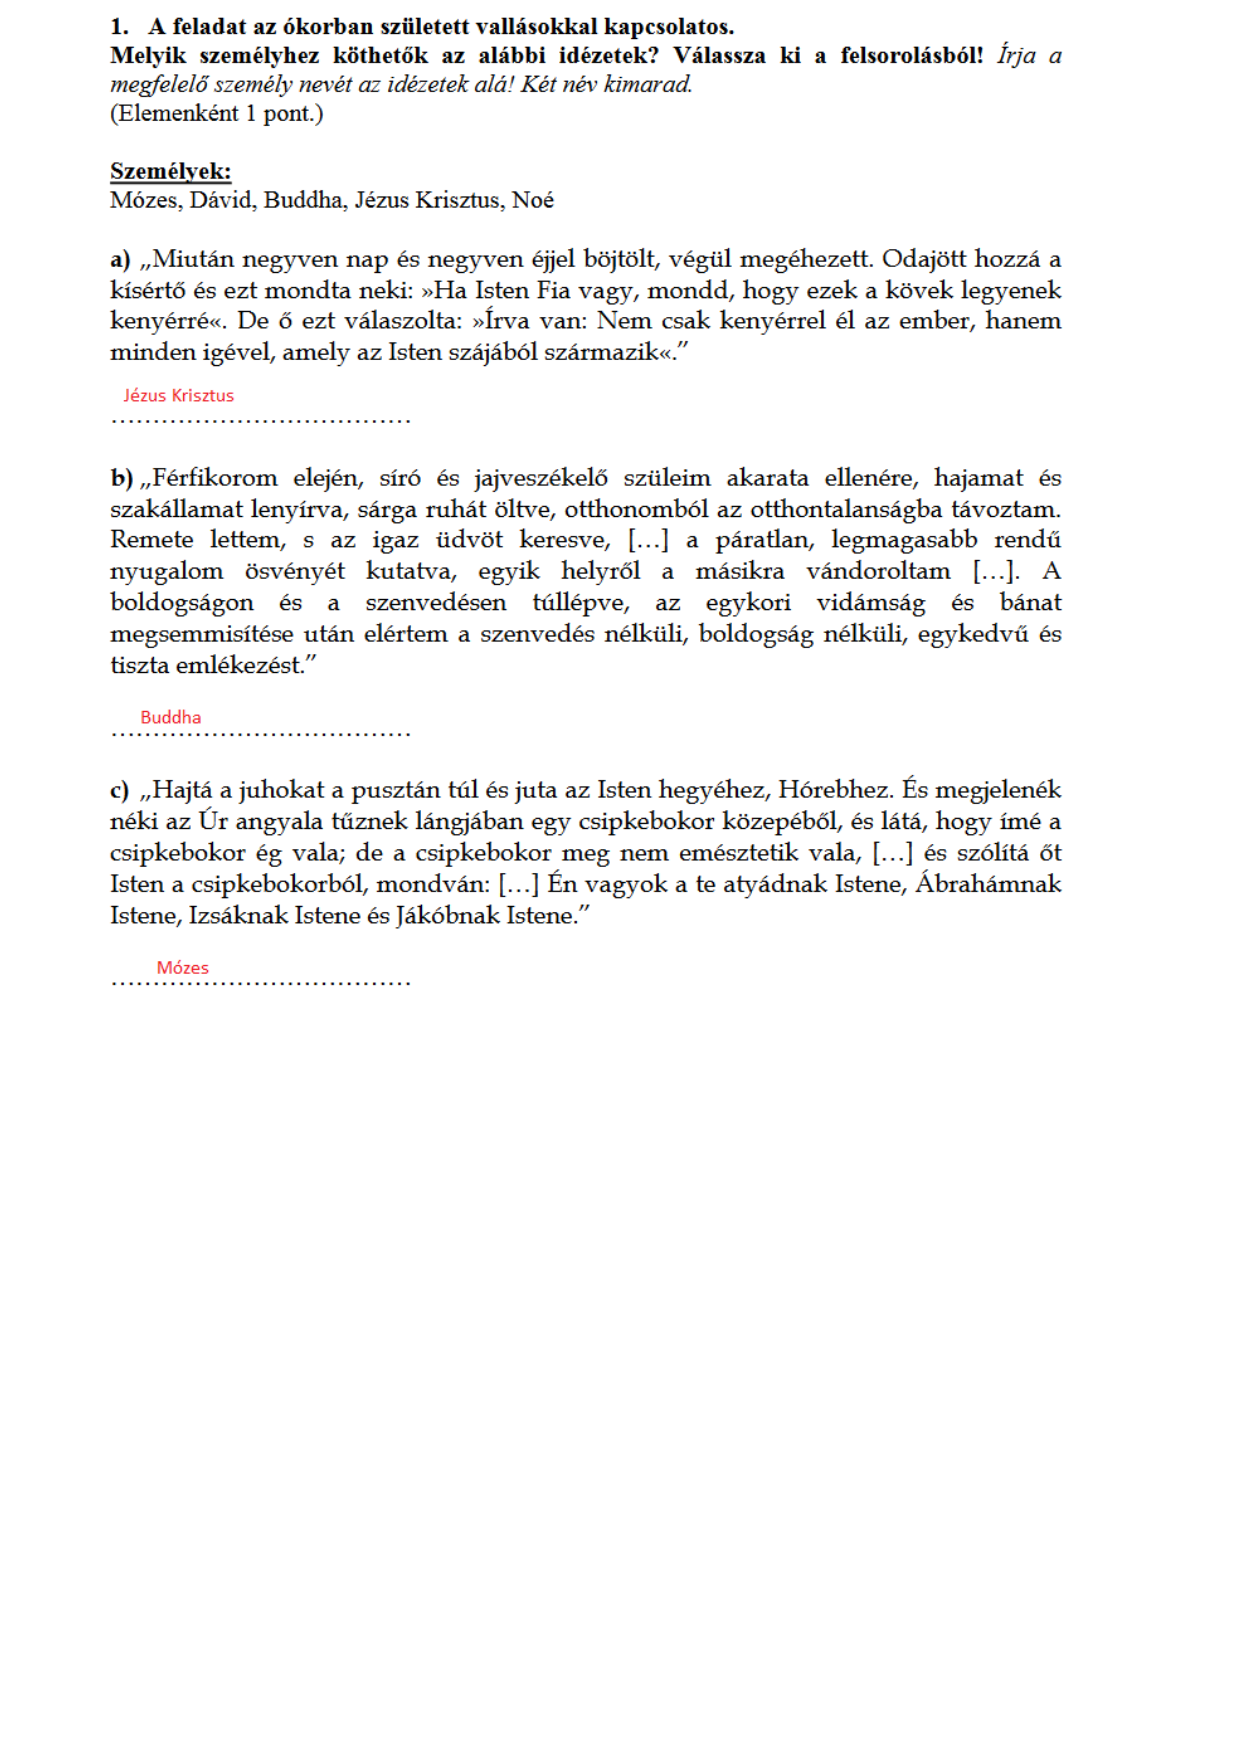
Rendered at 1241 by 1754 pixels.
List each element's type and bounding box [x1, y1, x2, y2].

picture [95, 0, 1146, 994]
